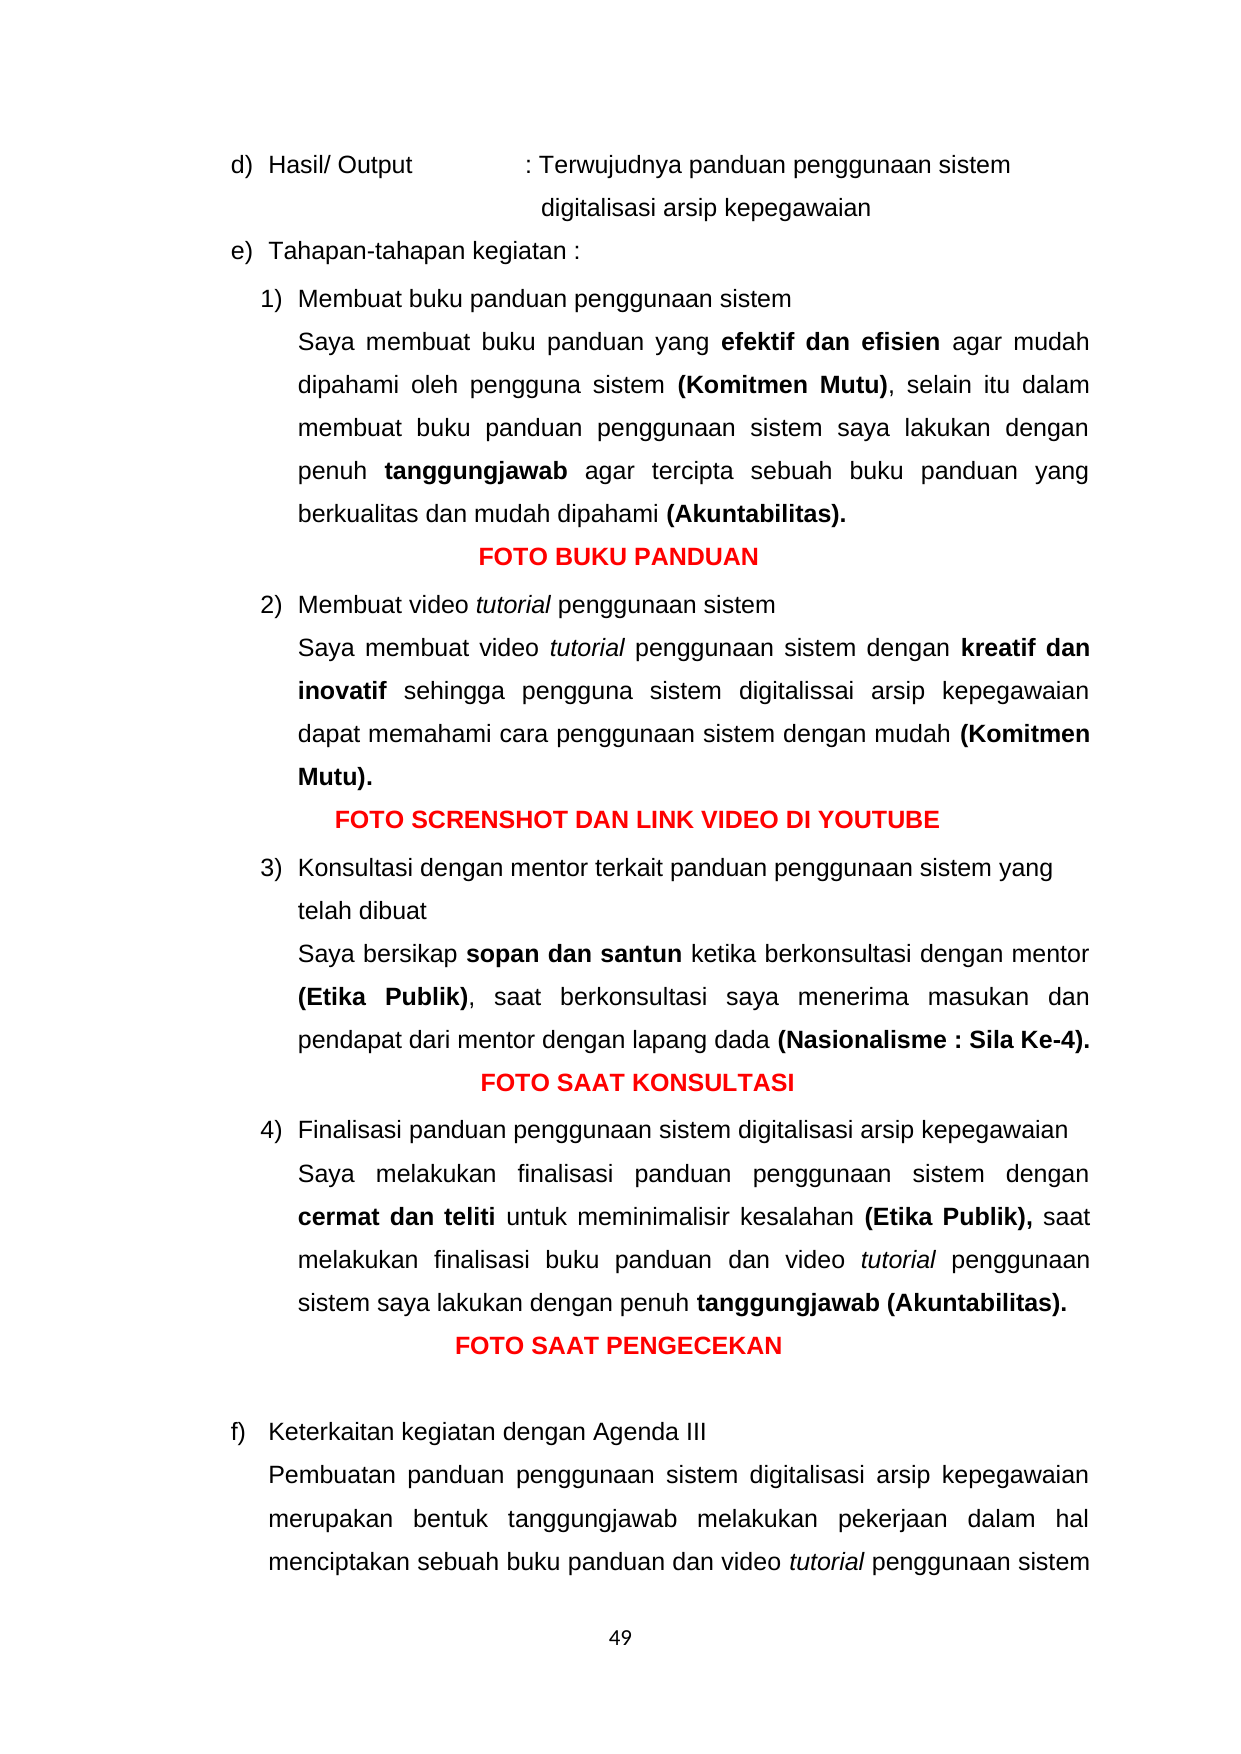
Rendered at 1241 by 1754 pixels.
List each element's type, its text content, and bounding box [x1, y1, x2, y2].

text Saya membuat buku panduan yang efektif dan efisien agar mudah dipahami oleh pengguna sistem (Komitmen Mutu), selain itu dalam membuat buku panduan penggunaan sistem saya lakukan dengan penuh tanggungjawab agar tercipta sebuah buku panduan yang berkualitas dan mudah dipahami (Akuntabilitas). [298, 327, 1090, 528]
text FOTO SCRENSHOT DAN LINK VIDEO DI YOUTUBE [184, 805, 1090, 834]
list Keterkaitan kegiatan dengan Agenda III [231, 1417, 1090, 1446]
text FOTO SAAT KONSULTASI [184, 1068, 1090, 1097]
subtitle Membuat buku panduan penggunaan sistem [260, 283, 1090, 312]
list Tahapan-tahapan kegiatan : [231, 236, 1090, 265]
list Hasil/ Output : Terwujudnya panduan penggunaan sistem [231, 150, 1090, 179]
text FOTO BUKU PANDUAN [147, 542, 1090, 571]
subtitle Konsultasi dengan mentor terkait panduan penggunaan sistem yang telah dibuat [260, 852, 1090, 924]
subtitle Membuat video tutorial penggunaan sistem [260, 589, 1090, 618]
text Saya melakukan finalisasi panduan penggunaan sistem dengan cermat dan teliti untuk meminimalisir kesalahan (Etika Publik), saat melakukan finalisasi buku panduan dan video tutorial penggunaan sistem saya lakukan dengan penuh tanggungjawab (Akuntabilitas). [298, 1158, 1090, 1317]
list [268, 1460, 1090, 1575]
text Saya membuat video tutorial penggunaan sistem dengan kreatif dan inovatif sehingga pengguna sistem digitalissai arsip kepegawaian dapat memahami cara penggunaan sistem dengan mudah (Komitmen Mutu). [298, 633, 1090, 791]
subtitle Finalisasi panduan penggunaan sistem digitalisasi arsip kepegawaian [260, 1115, 1090, 1144]
list digitalisasi arsip kepegawaian [534, 193, 1090, 222]
text Saya bersikap sopan dan santun ketika berkonsultasi dengan mentor (Etika Publik), saat berkonsultasi saya menerima masukan dan pendapat dari mentor dengan lapang dada (Nasionalisme : Sila Ke-4). [298, 939, 1090, 1054]
text FOTO SAAT PENGECEKAN [147, 1331, 1090, 1360]
